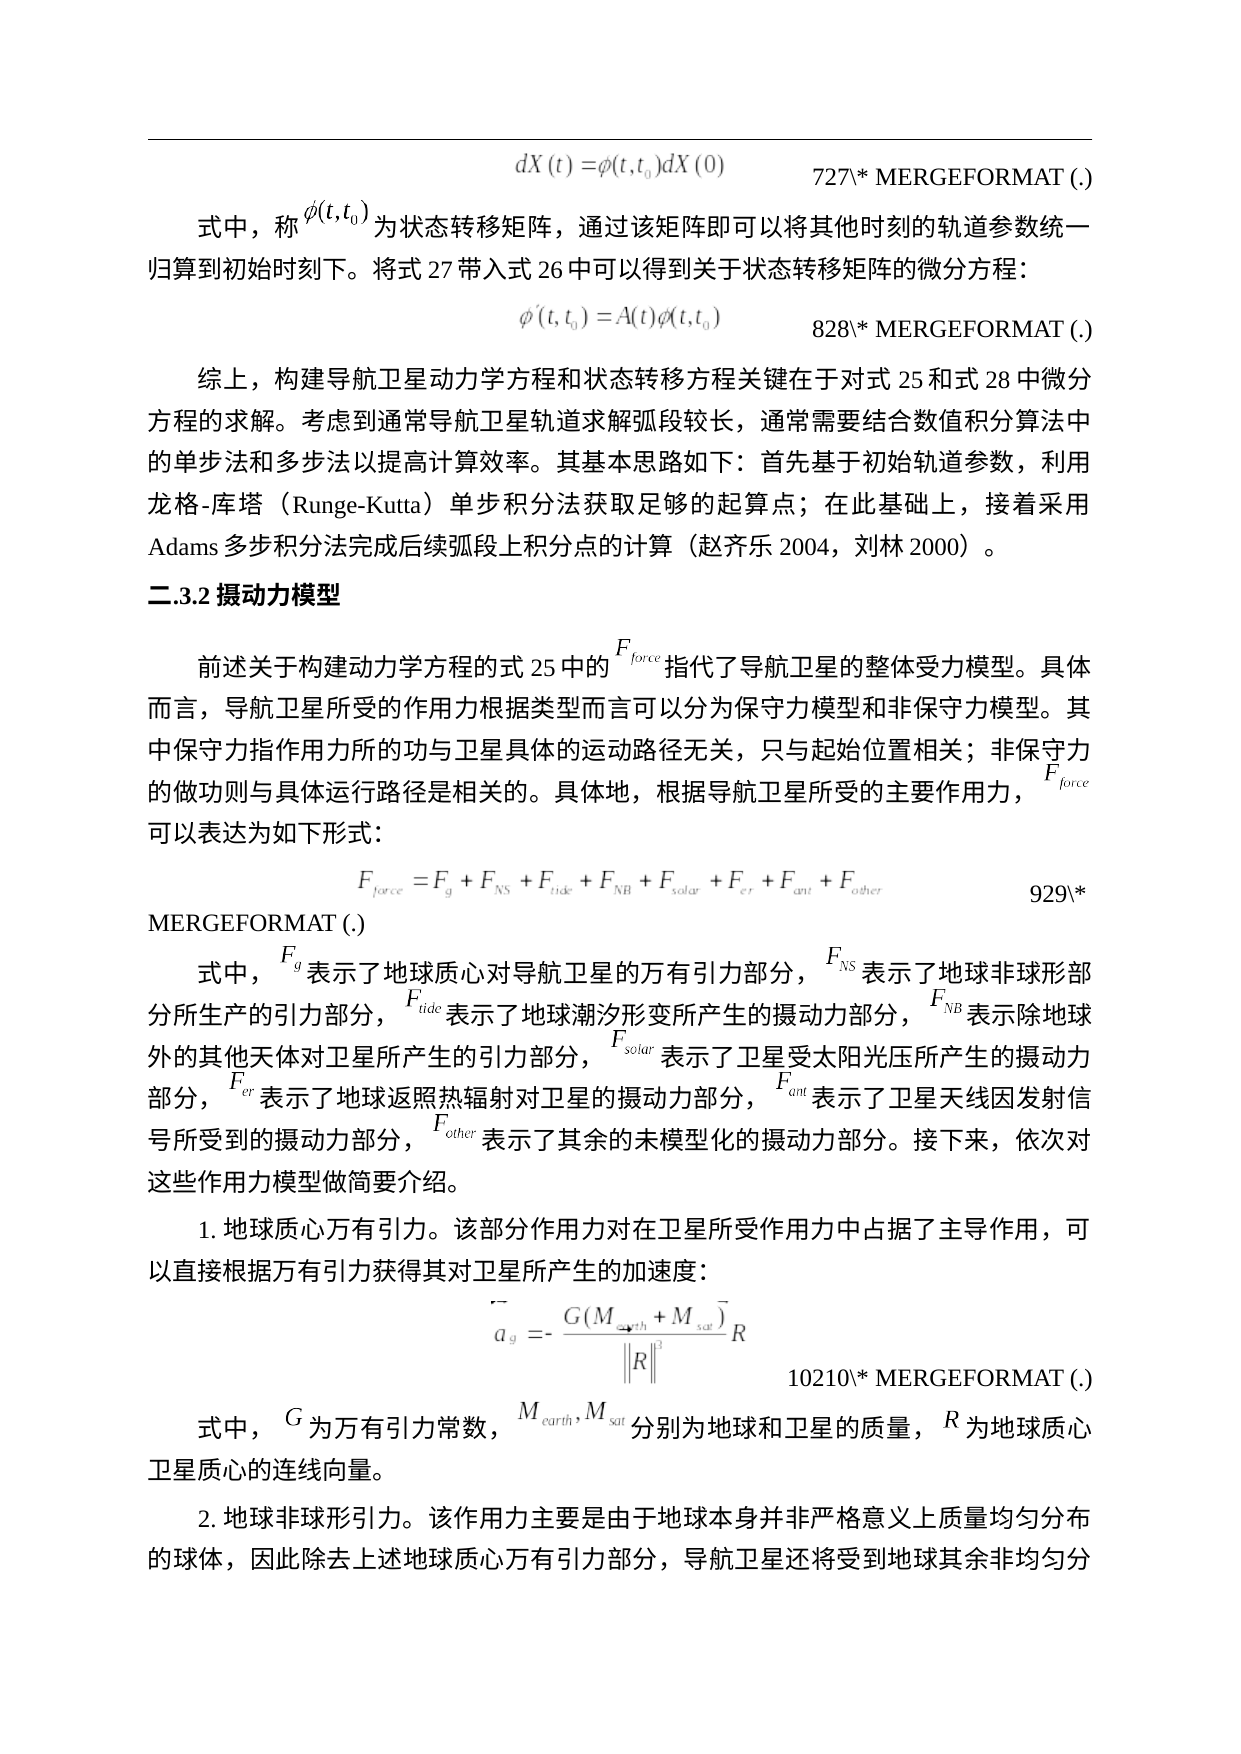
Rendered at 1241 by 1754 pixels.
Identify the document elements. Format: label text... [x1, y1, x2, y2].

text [148, 1494, 1092, 1577]
text 综上，构建导航卫星动力学方程和状态转移方程关键在于对式和式中微分方程的求解。考虑到通常导航卫星轨道求解弧段较长，通常需要结合数值积分算法中的单步法和多步法以提高计算效率。其基本思路如下：首先基于初始轨道参数，利用龙格-库塔（Runge-Kutta）单步积分法获取足够的起算点；在此基础上，接着采用Adams多步积分法完成后续弧段上积分点的计算（赵齐乐 2004，刘林2000）。 [148, 355, 1092, 563]
text 式中，表示了地球质心对导航卫星的万有引力部分，表示了地球非球形部分所生产的引力部分，表示了地球潮汐形变所产生的摄动力部分，表示除地球外的其他天体对卫星所产生的引力部分，表示了卫星受太阳光压所产生的摄动力部分，表示了地球返照热辐射对卫星的摄动力部分，表示了卫星天线因发射信号所受到的摄动力部分，表示了其余的未模型化的摄动力部分。接下来，依次对这些作用力模型做简要介绍。 [148, 949, 1092, 1199]
text 前述关于构建动力学方程的式中的指代了导航卫星的整体受力模型。具体而言，导航卫星所受的作用力根据类型而言可以分为保守力模型和非保守力模型。其中保守力指作用力所的功与卫星具体的运动路径无关，只与起始位置相关；非保守力的做功则与具体运行路径是相关的。具体地，根据导航卫星所受的主要作用力，可以表达为如下形式： [148, 643, 1092, 851]
text 式中， 为万有引力常数，分别为地球和卫星的质量，为地球质心卫星质心的连线向量。 [148, 1404, 1092, 1487]
text 式中，称为状态转移矩阵，通过该矩阵即可以将其他时刻的轨道参数统一归算到初始时刻下。将式带入式中可以得到关于状态转移矩阵的微分方程： [148, 203, 1092, 287]
text 摄动力模型 [148, 576, 1092, 612]
text 1. 地球质心万有引力。该部分作用力对在卫星所受作用力中占据了主导作用，可以直接根据万有引力获得其对卫星所产生的加速度： [148, 1206, 1092, 1289]
